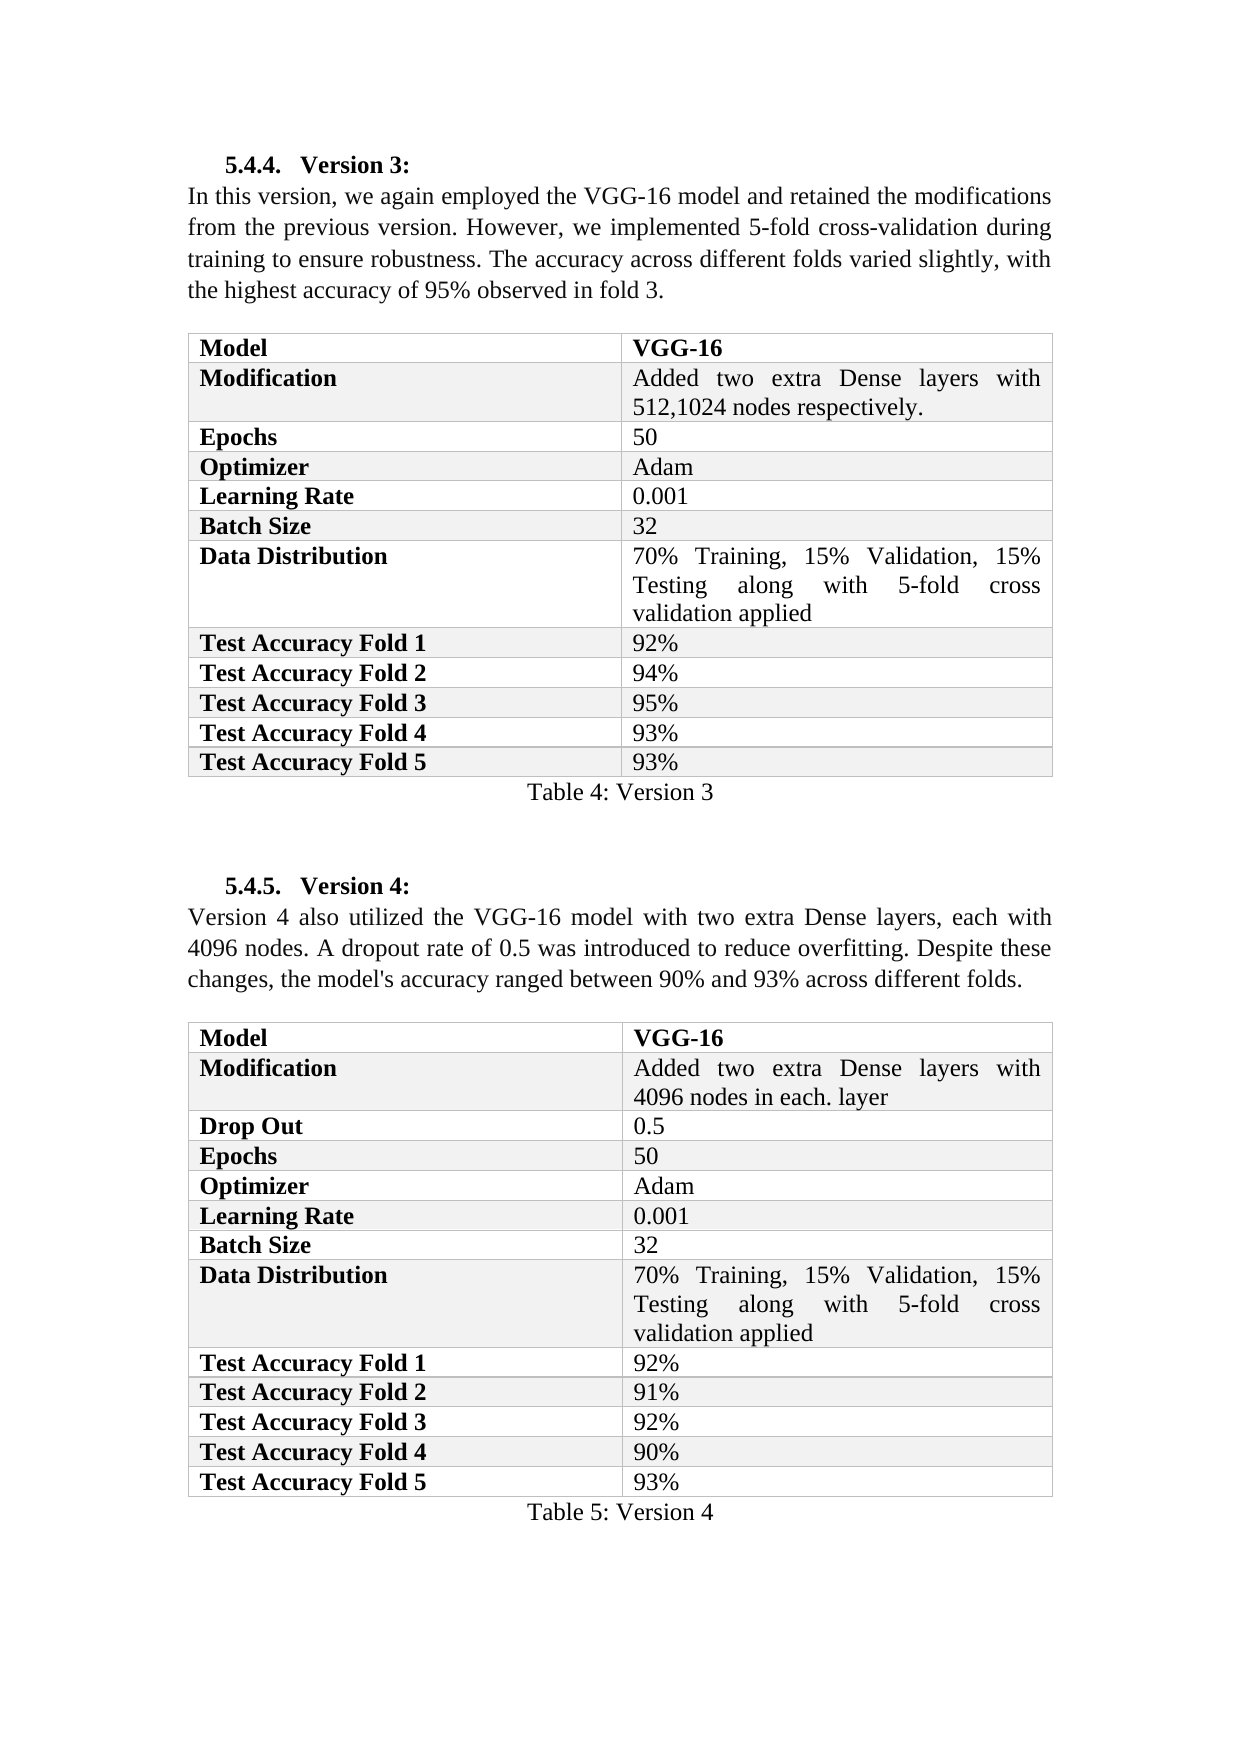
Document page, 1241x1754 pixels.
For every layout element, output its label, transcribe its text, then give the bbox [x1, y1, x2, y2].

table_cell Epochs [189, 1141, 622, 1170]
table_cell 50 [623, 1141, 1052, 1170]
table_header Model [189, 334, 621, 362]
table_cell 50 [622, 422, 1052, 451]
table_cell 93% [622, 748, 1052, 776]
table_cell Data Distribution [189, 541, 621, 627]
table_cell Learning Rate [189, 481, 621, 510]
table_cell 95% [622, 688, 1052, 717]
table_cell 93% [623, 1467, 1052, 1496]
table_cell 92% [622, 628, 1052, 657]
table_cell Test Accuracy Fold 5 [189, 748, 621, 776]
table_cell Optimizer [189, 452, 621, 480]
text In this version, we again employed the VGG-16 model and retained the modifications from the previous version. However, we implemented 5-fold cross-validation during training to ensure robustness. The accuracy across different folds varied slightly, with the highest accuracy of 95% observed in fold 3. [187, 179, 1053, 256]
table_cell Epochs [189, 422, 621, 451]
table_cell Test Accuracy Fold 5 [189, 1467, 622, 1496]
text In this version, we again employed the VGG-16 model and retained the modifications from the previous version. However, we implemented 5-fold cross-validation during training to ensure robustness. The accuracy across different folds varied slightly, with the highest accuracy of 95% observed in fold 3. [187, 257, 1053, 304]
text Table 5: Version 4 [187, 1497, 1053, 1525]
table_cell Batch Size [189, 511, 621, 540]
table_cell 0.001 [622, 481, 1052, 510]
table_cell 91% [623, 1378, 1052, 1406]
table_cell Drop Out [189, 1111, 622, 1140]
table_cell Added two extra Dense layers with 4096 nodes in each. layer [623, 1053, 1052, 1110]
table_cell Modification [189, 1053, 622, 1110]
table_cell Test Accuracy Fold 3 [189, 688, 621, 717]
table_cell Adam [623, 1171, 1052, 1200]
table_header VGG-16 [623, 1023, 1052, 1052]
table_cell Data Distribution [189, 1260, 622, 1347]
table_cell 93% [622, 718, 1052, 746]
table_cell Adam [622, 452, 1052, 480]
table_cell 94% [622, 658, 1052, 687]
table_cell 32 [623, 1231, 1052, 1259]
table_cell Modification [189, 363, 621, 421]
table_cell 32 [622, 511, 1052, 540]
table_cell 70% Training, 15% Validation, 15% Testing along with 5-fold cross validation applied [622, 541, 1052, 627]
table_cell Test Accuracy Fold 1 [189, 628, 621, 657]
subtitle Version 3: [225, 150, 1053, 179]
table_cell Test Accuracy Fold 1 [189, 1348, 622, 1376]
table_cell 92% [623, 1348, 1052, 1376]
table_cell Test Accuracy Fold 2 [189, 1378, 622, 1406]
table_cell Added two extra Dense layers with 512,1024 nodes respectively. [622, 363, 1052, 421]
table_cell 70% Training, 15% Validation, 15% Testing along with 5-fold cross validation applied [623, 1260, 1052, 1347]
table_cell 0.001 [623, 1201, 1052, 1229]
table_cell 90% [623, 1437, 1052, 1466]
table_cell Test Accuracy Fold 3 [189, 1407, 622, 1436]
table_header Model [189, 1023, 622, 1052]
table_cell 0.5 [623, 1111, 1052, 1140]
subtitle Version 4: [225, 871, 1053, 899]
table_cell Test Accuracy Fold 2 [189, 658, 621, 687]
table_cell Batch Size [189, 1231, 622, 1259]
table_cell Test Accuracy Fold 4 [189, 1437, 622, 1466]
table_header VGG-16 [622, 334, 1052, 362]
text Version 4 also utilized the VGG-16 model with two extra Dense layers, each with 4096 nodes. A dropout rate of 0.5 was introduced to reduce overfitting. Despite these changes, the model's accuracy ranged between 90% and 93% across different folds. [187, 899, 1053, 951]
text Version 4 also utilized the VGG-16 model with two extra Dense layers, each with 4096 nodes. A dropout rate of 0.5 was introduced to reduce overfitting. Despite these changes, the model's accuracy ranged between 90% and 93% across different folds. [187, 952, 1053, 993]
table_cell 92% [623, 1407, 1052, 1436]
table_cell Learning Rate [189, 1201, 622, 1229]
table_cell Optimizer [189, 1171, 622, 1200]
table_cell Test Accuracy Fold 4 [189, 718, 621, 746]
text Table 4: Version 3 [187, 777, 1053, 806]
